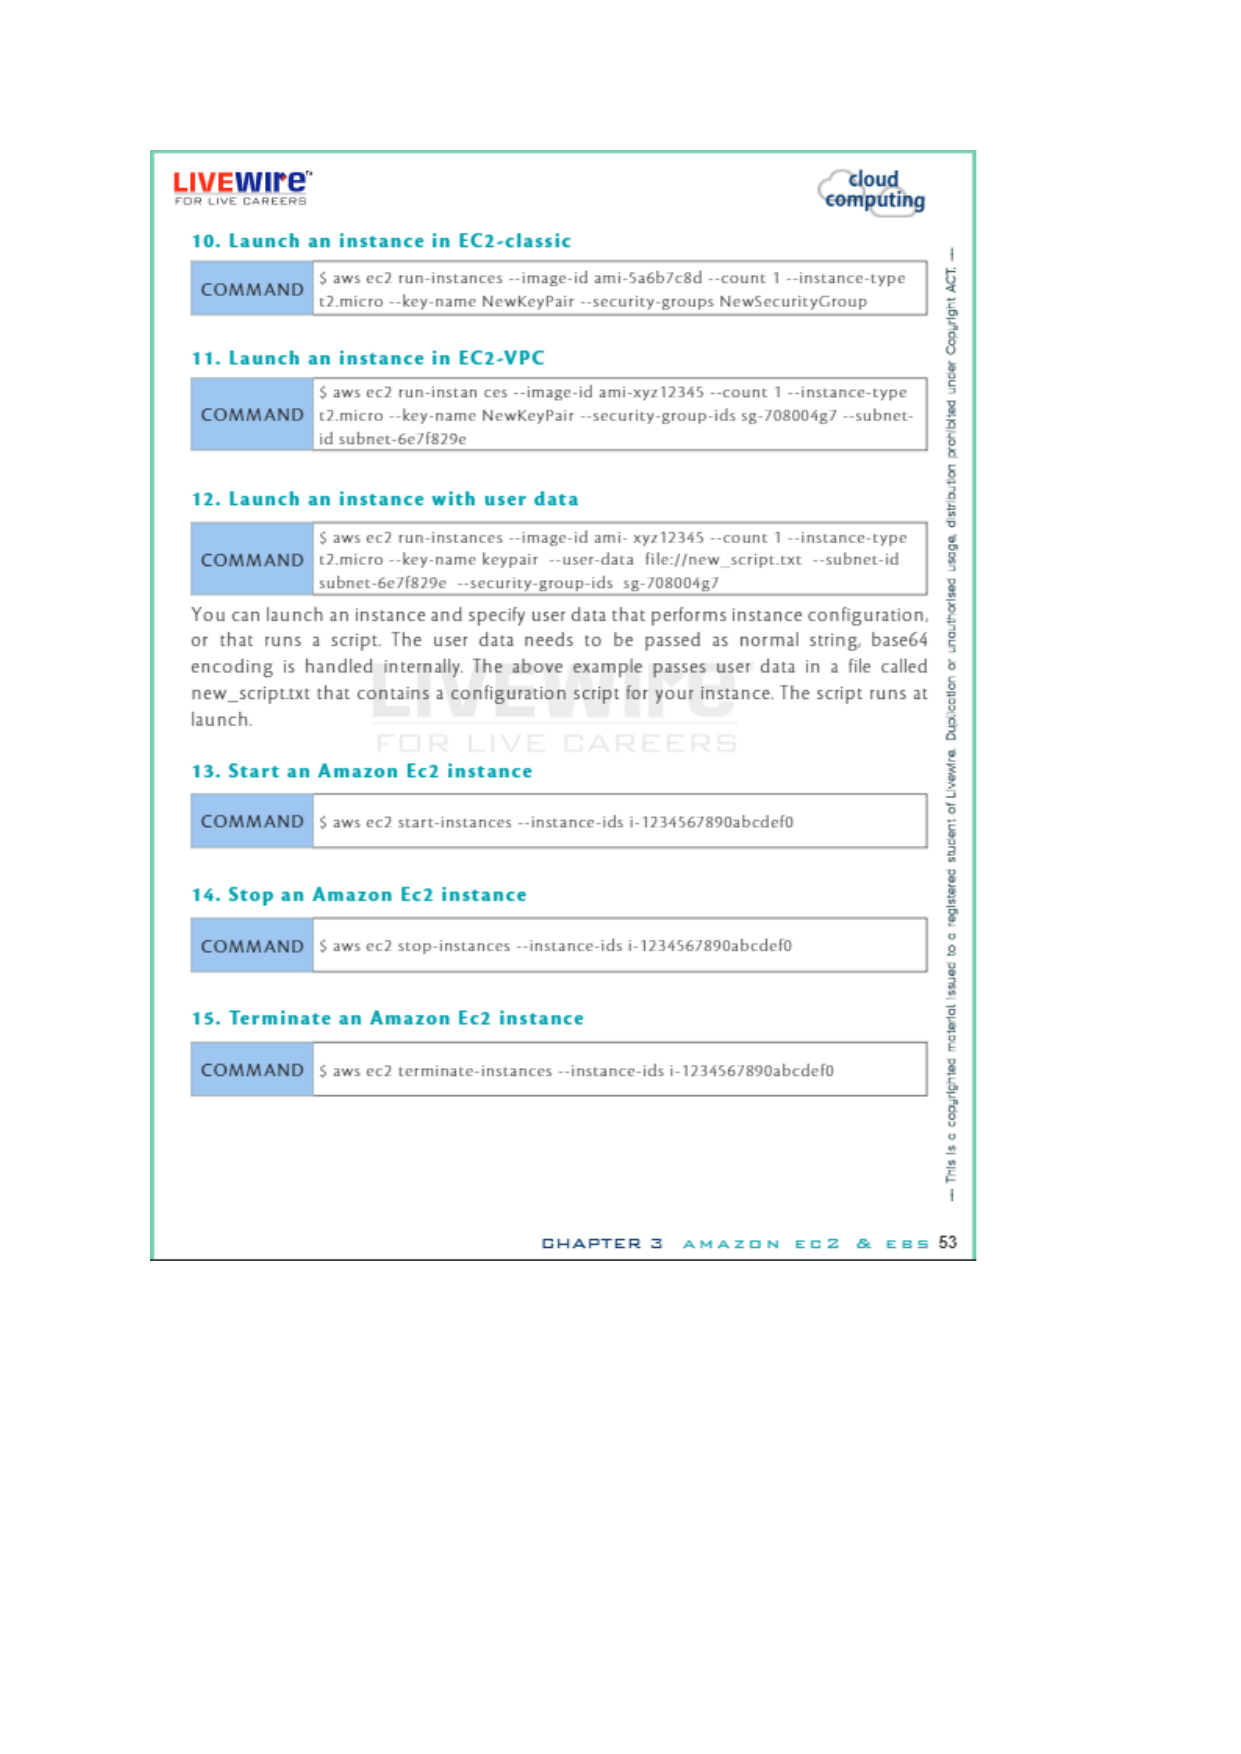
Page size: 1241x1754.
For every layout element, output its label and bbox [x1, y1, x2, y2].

picture [150, 150, 977, 1261]
